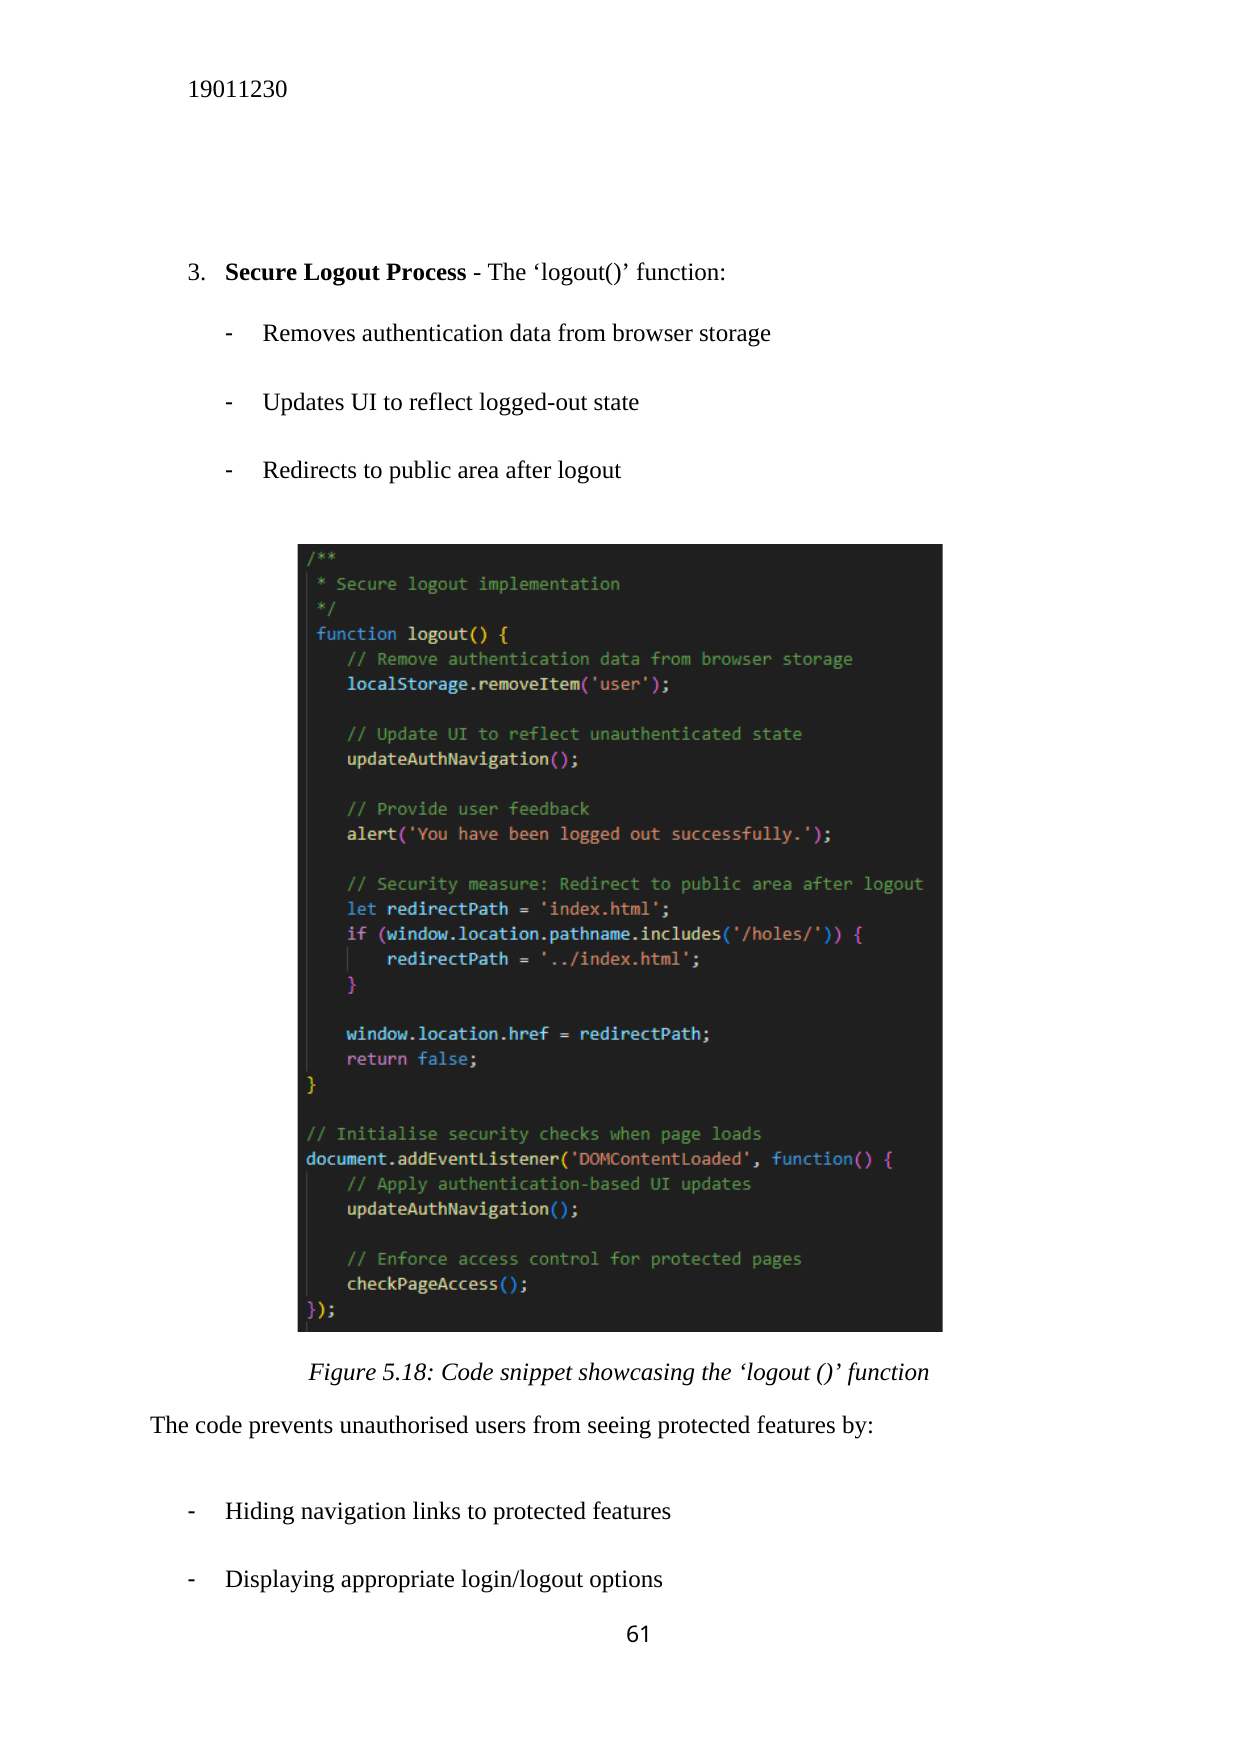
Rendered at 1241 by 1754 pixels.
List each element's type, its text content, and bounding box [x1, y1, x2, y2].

text Figure 5.18: Code snippet showcasing the ‘logout ()’ function [150, 1357, 1090, 1385]
list Hiding navigation links to protected features [187, 1493, 1090, 1527]
text The code prevents unauthorised users from seeing protected features by: [150, 1410, 1090, 1439]
list Updates UI to reflect logged-out state [225, 383, 1090, 417]
picture [297, 544, 943, 1332]
list Redirects to public area after logout [225, 451, 1090, 485]
list Removes authentication data from browser storage [225, 315, 1090, 349]
list Displaying appropriate login/logout options [187, 1561, 1090, 1595]
list Secure Logout Process - The ‘logout()’ function: [187, 257, 1090, 286]
